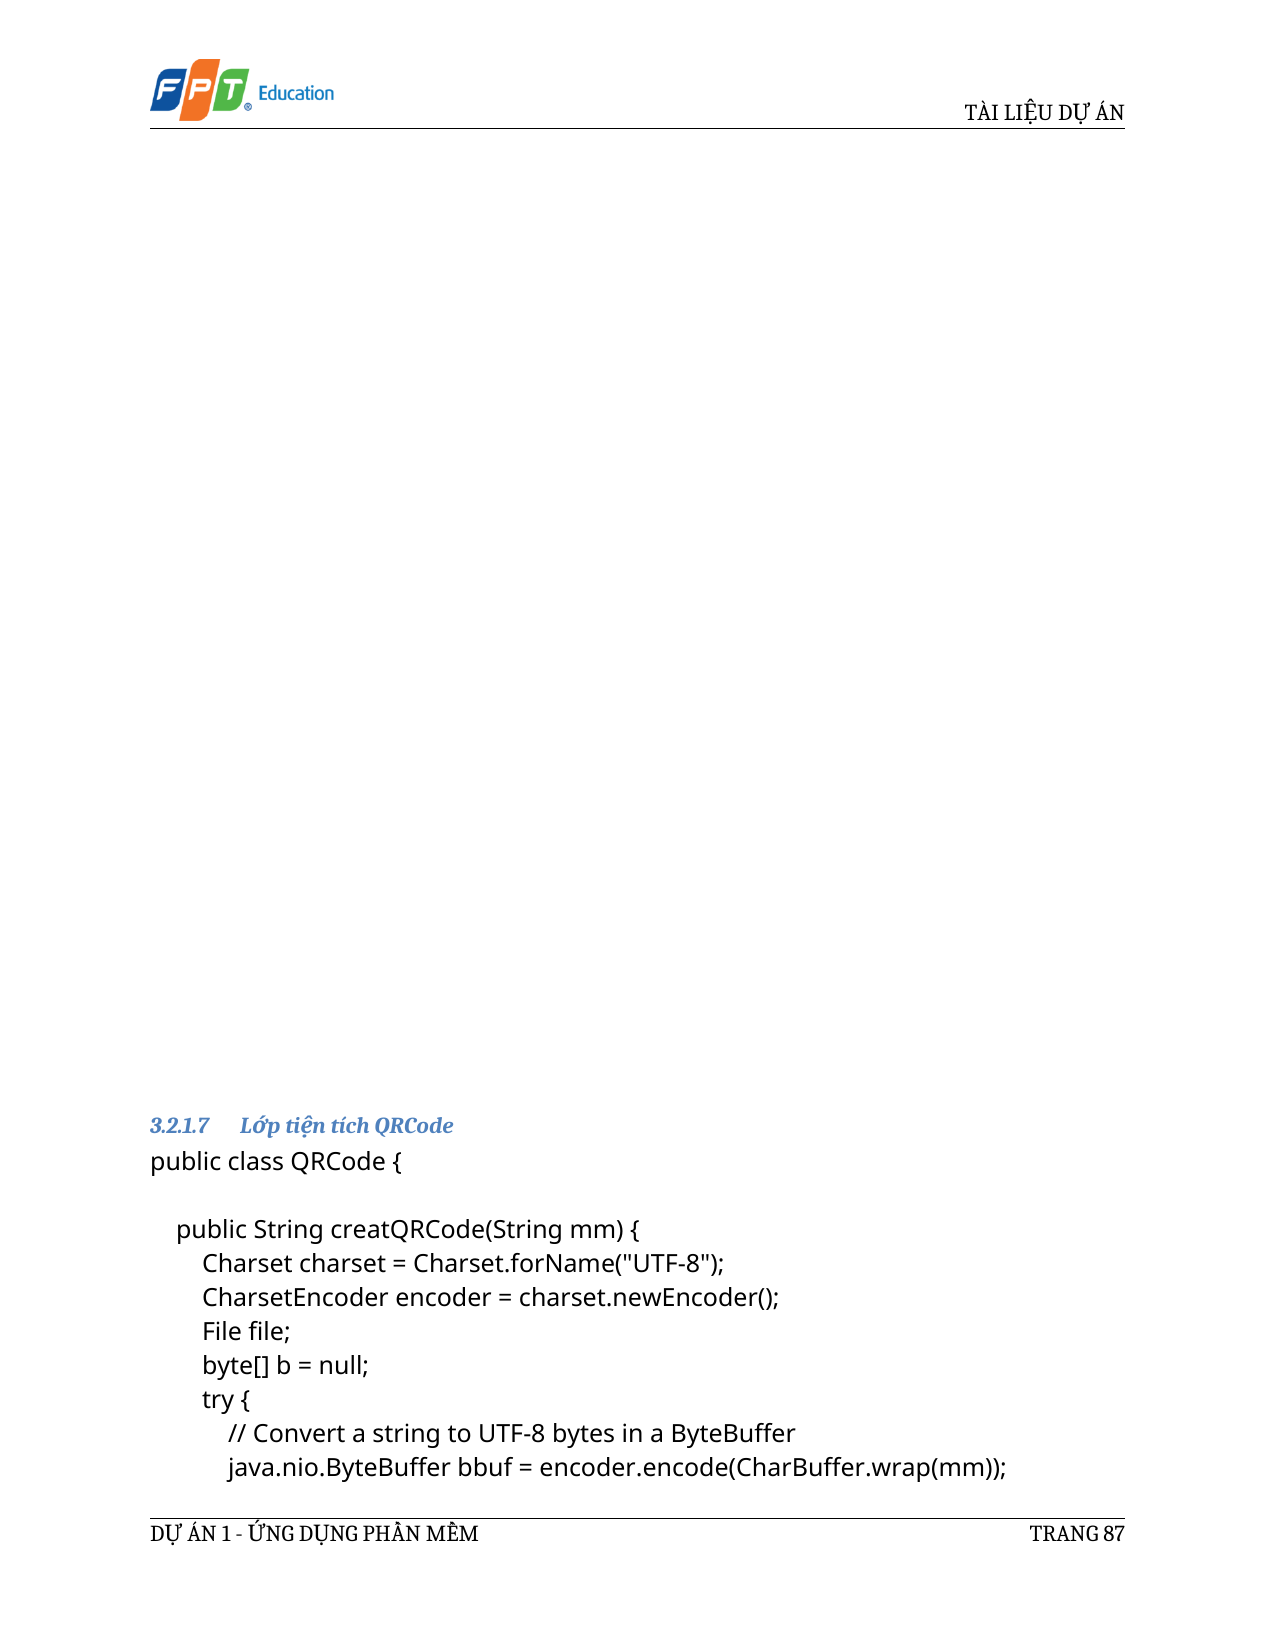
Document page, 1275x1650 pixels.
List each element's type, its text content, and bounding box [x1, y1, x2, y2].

text java.nio.ByteBuffer bbuf = encoder.encode(CharBuffer.wrap(mm)); [150, 1450, 1125, 1484]
text CharsetEncoder encoder = charset.newEncoder(); [150, 1279, 1125, 1313]
text File file; [150, 1313, 1125, 1348]
text // Convert a string to UTF-8 bytes in a ByteBuffer [150, 1416, 1125, 1450]
text public class QRCode { [150, 1143, 1125, 1177]
text Charset charset = Charset.forName("UTF-8"); [150, 1245, 1125, 1279]
picture [150, 59, 336, 121]
subtitle Lớp tiện tích QRCode [150, 1113, 1125, 1139]
text public String creatQRCode(String mm) { [150, 1211, 1125, 1245]
text try { [150, 1382, 1125, 1416]
text byte[] b = null; [150, 1348, 1125, 1382]
